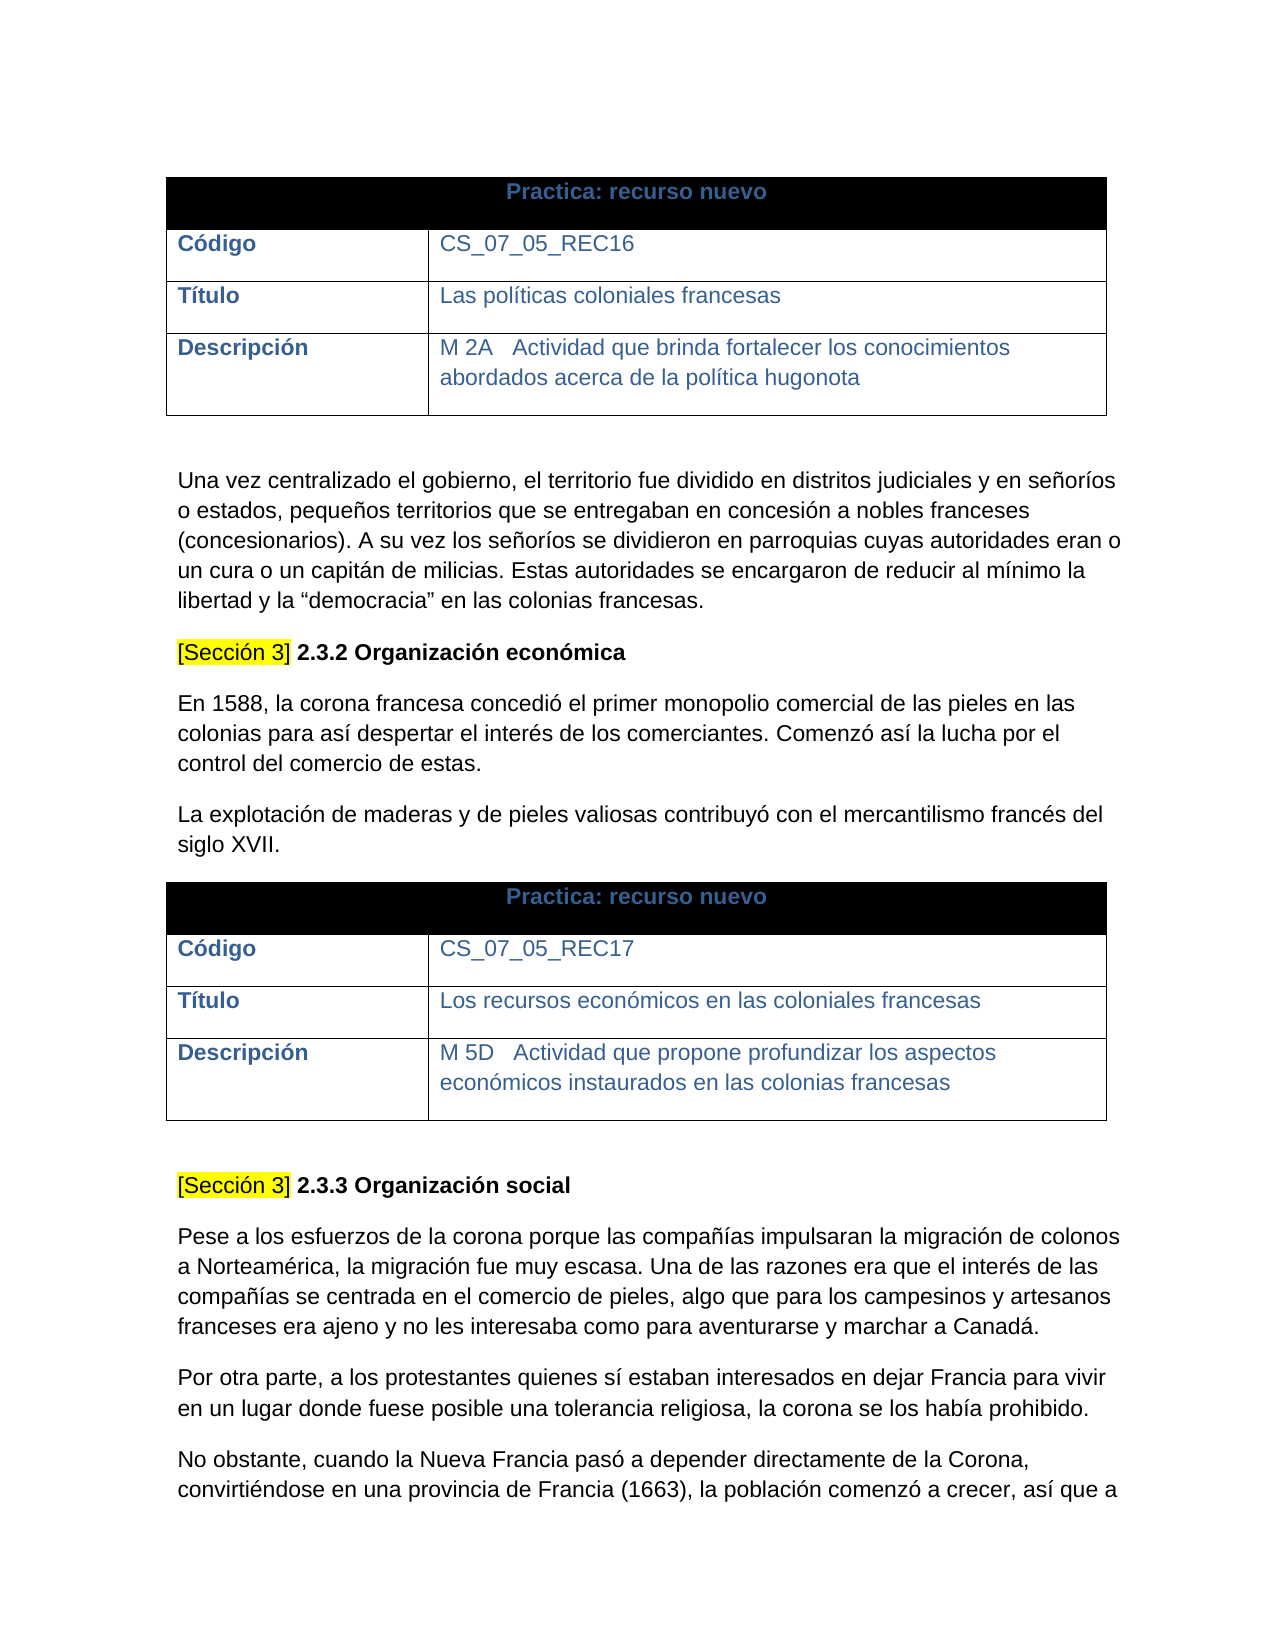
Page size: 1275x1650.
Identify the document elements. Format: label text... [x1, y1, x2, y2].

text La explotación de maderas y de pieles valiosas contribuyó con el mercantilismo francés del siglo XVII. [177, 801, 1127, 857]
table_cell Código [167, 935, 428, 986]
text [Sección 3] 2.3.3 Organización social [291, 1172, 1127, 1198]
table_cell M 5D Actividad que propone profundizar los aspectos económicos instaurados en las colonias francesas [429, 1039, 1106, 1119]
table_cell CS_07_05_REC16 [429, 230, 1106, 281]
table_cell Los recursos económicos en las coloniales francesas [429, 987, 1106, 1037]
table_cell Título [167, 987, 428, 1037]
text Una vez centralizado el gobierno, el territorio fue dividido en distritos judiciales y en señoríos o estados, pequeños territorios que se entregaban en concesión a nobles franceses (concesionarios). A su vez los señoríos se dividieron en parroquias cuyas autoridades eran o un cura o un capitán de milicias. Estas autoridades se encargaron de reducir al mínimo la libertad y la “democracia” en las colonias francesas. [177, 467, 1127, 614]
table_cell Título [167, 282, 428, 332]
text En 1588, la corona francesa concedió el primer monopolio comercial de las pieles en las colonias para así despertar el interés de los comerciantes. Comenzó así la lucha por el control del comercio de estas. [177, 689, 1127, 776]
table_header Practica: recurso nuevo [167, 883, 1106, 934]
table_cell M 2A Actividad que brinda fortalecer los conocimientos abordados acerca de la política hugonota [429, 334, 1106, 414]
table_cell Las políticas coloniales francesas [429, 282, 1106, 332]
text [Sección 3] 2.3.2 Organización económica [177, 638, 1127, 665]
text Pese a los esfuerzos de la corona porque las compañías impulsaran la migración de colonos a Norteamérica, la migración fue muy escasa. Una de las razones era que el interés de las compañías se centrada en el comercio de pieles, algo que para los campesinos y artesanos franceses era ajeno y no les interesaba como para aventurarse y marchar a Canadá. [177, 1223, 1127, 1339]
table_cell Código [167, 230, 428, 281]
table_header Practica: recurso nuevo [167, 178, 1106, 229]
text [177, 1446, 1127, 1502]
table_cell Descripción [167, 334, 428, 414]
text Por otra parte, a los protestantes quienes sí estaban interesados en dejar Francia para vivir en un lugar donde fuese posible una tolerancia religiosa, la corona se los había prohibido. [177, 1364, 1127, 1421]
table_cell Descripción [167, 1039, 428, 1119]
table_cell CS_07_05_REC17 [429, 935, 1106, 986]
